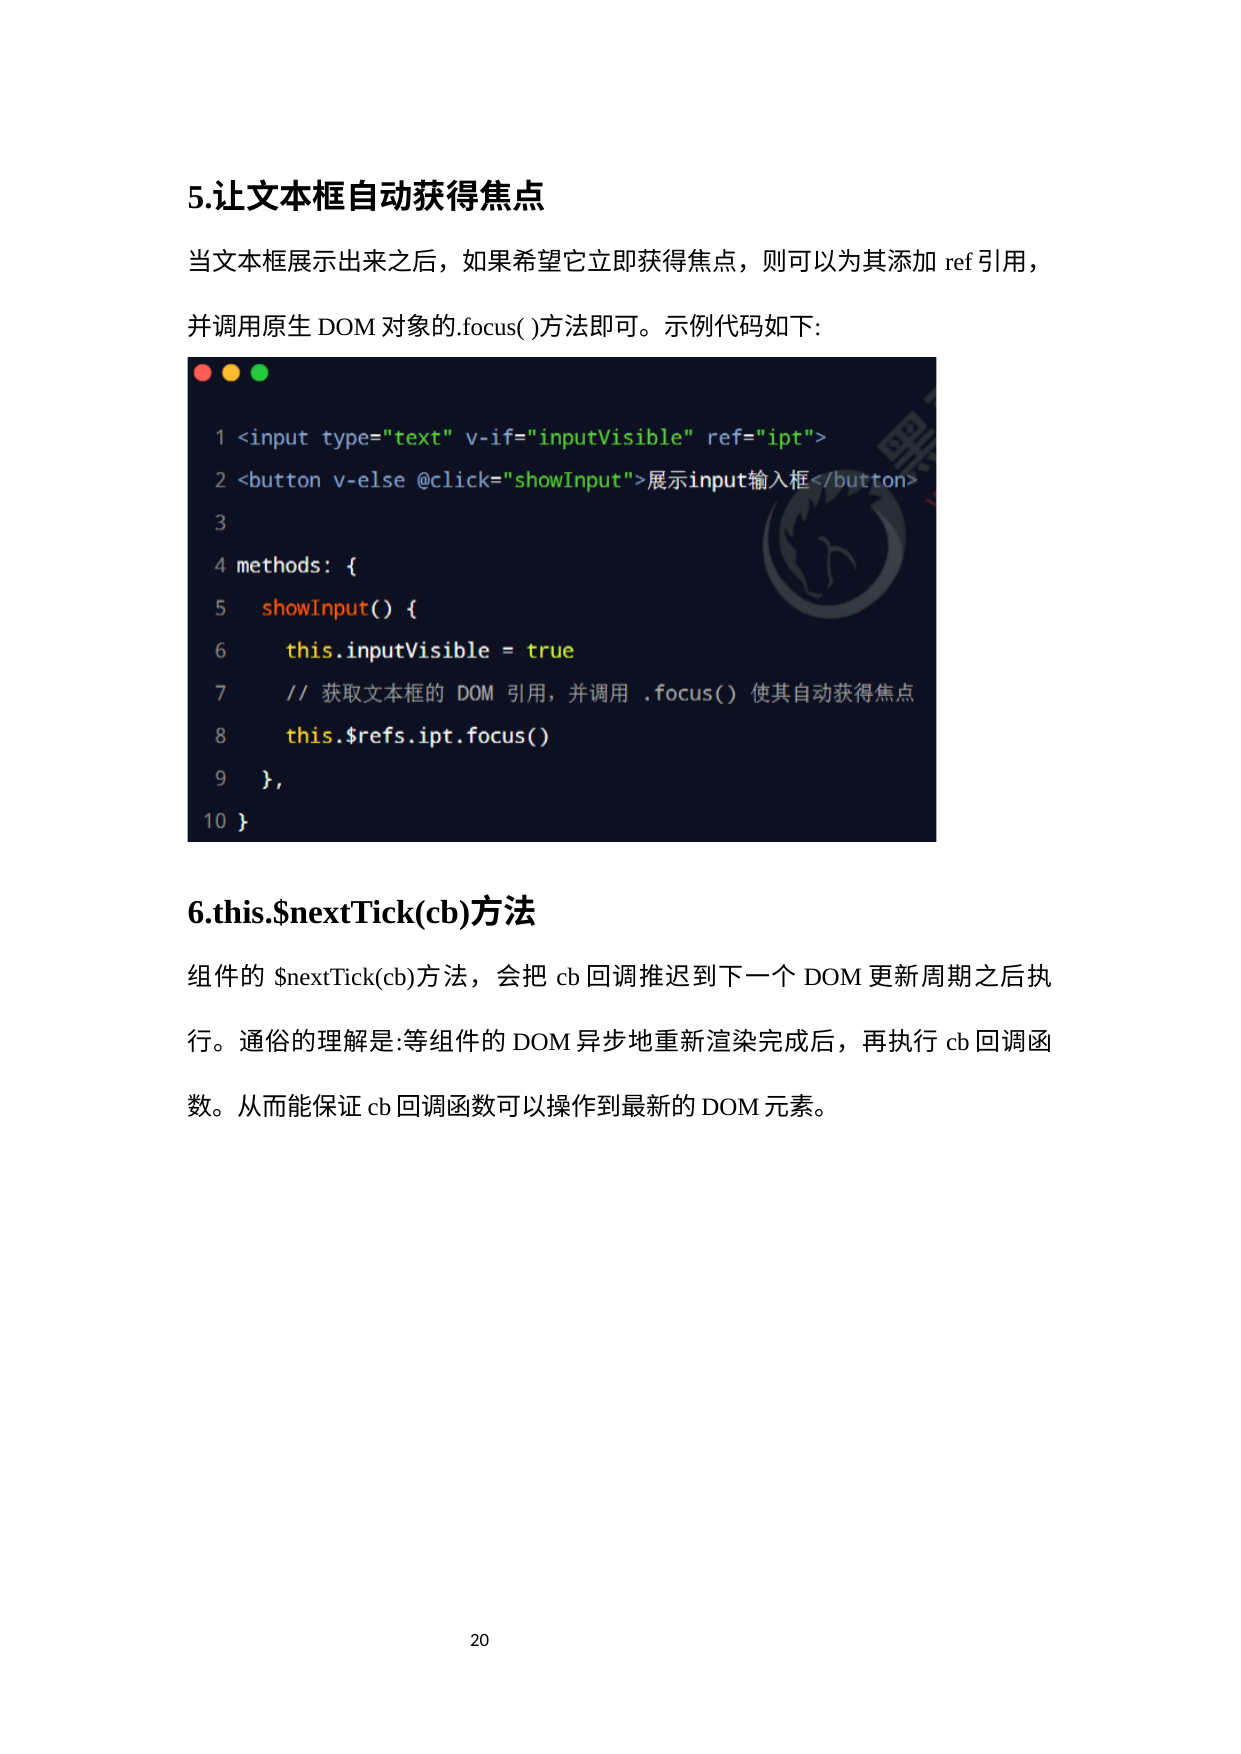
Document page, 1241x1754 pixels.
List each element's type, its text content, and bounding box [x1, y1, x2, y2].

text 组件的 $nextTick(cb)方法，会把 cb回调推迟到下一个DOM更新周期之后执行。通俗的理解是:等组件的DOM异步地重新渲染完成后，再执行cb回调函数。从而能保证cb回调函数可以操作到最新的DOM元素。 [187, 942, 1053, 1137]
text 当文本框展示出来之后，如果希望它立即获得焦点，则可以为其添加ref引用，并调用原生DOM对象的.focus( )方法即可。示例代码如下: [187, 227, 1053, 357]
picture [187, 357, 937, 842]
text 5.让文本框自动获得焦点 [187, 162, 1053, 227]
text 6.this.$nextTick(cb)方法 [187, 877, 1053, 942]
